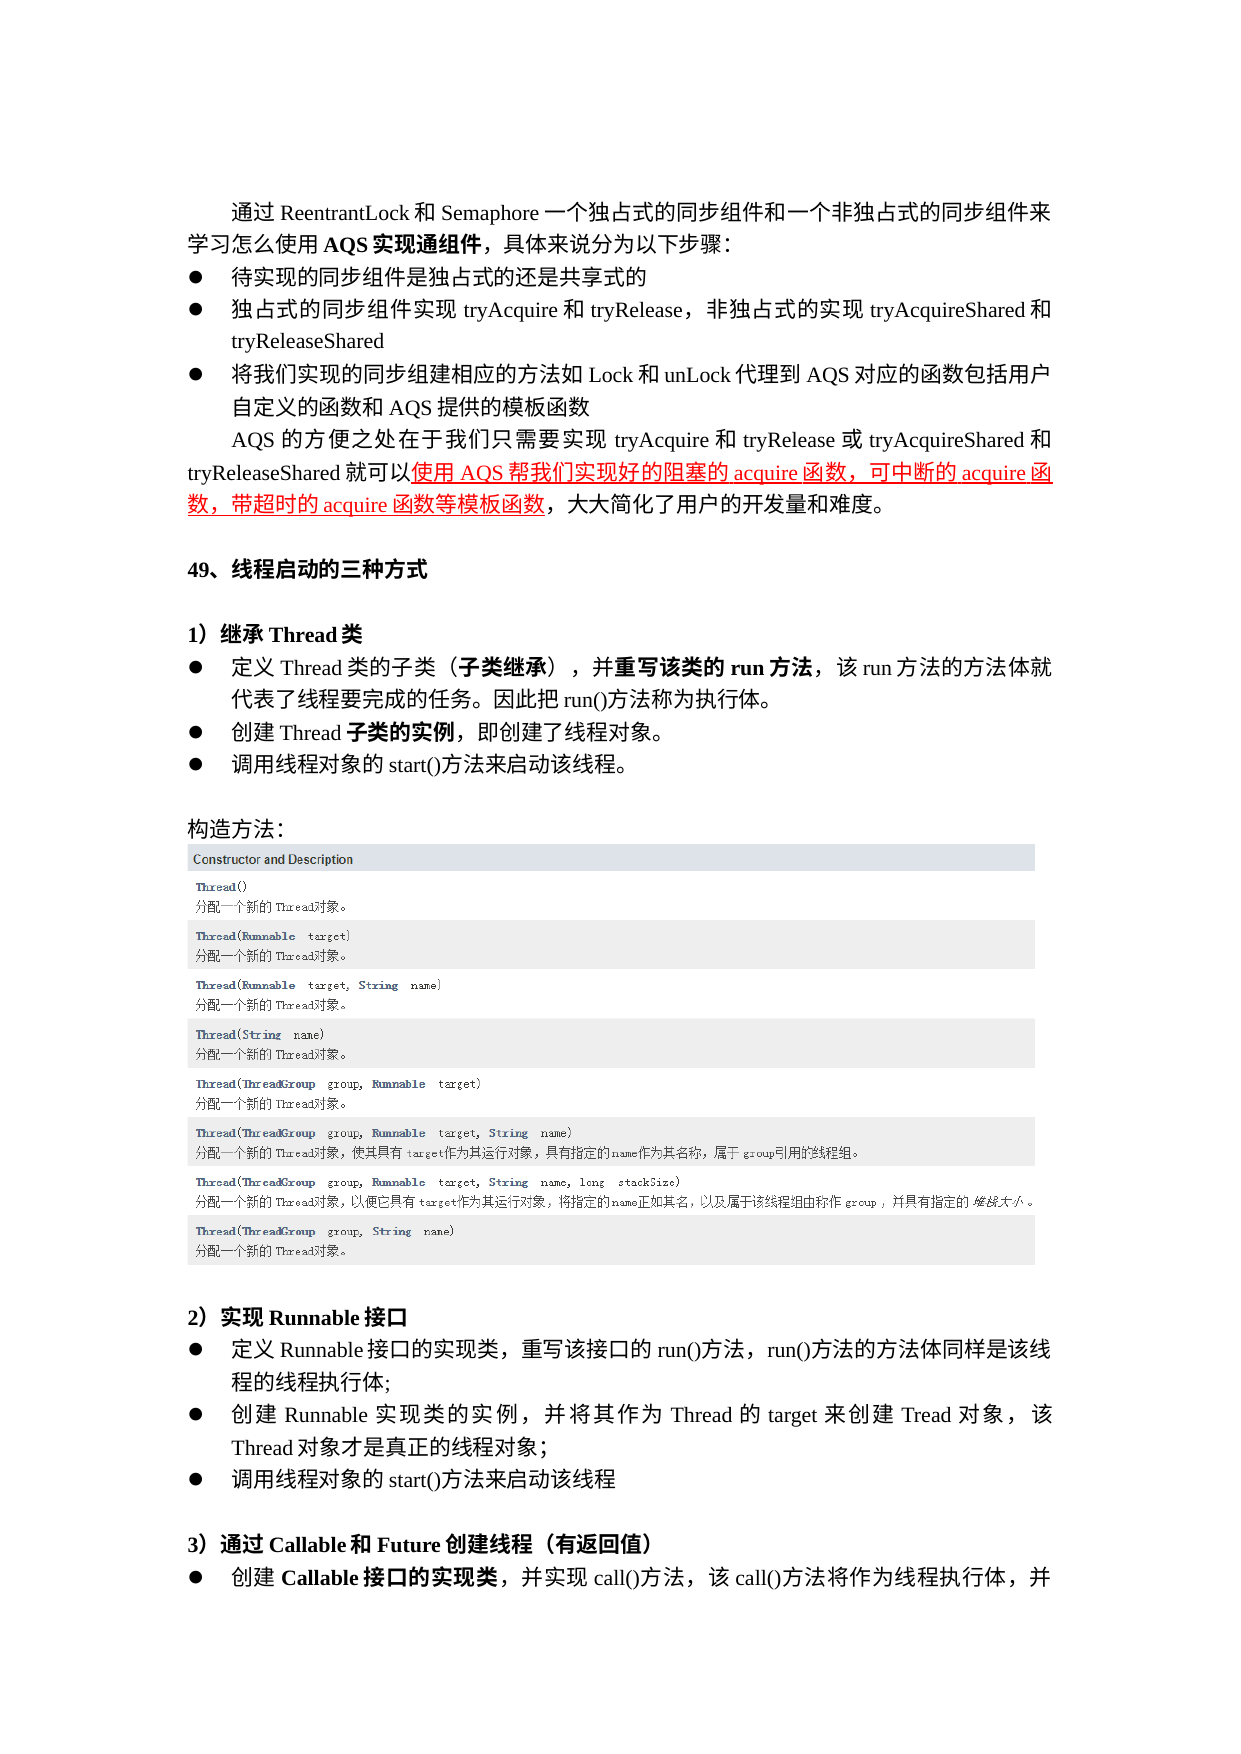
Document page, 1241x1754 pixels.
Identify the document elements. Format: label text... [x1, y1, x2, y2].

list 独占式的同步组件实现tryAcquire和tryRelease，非独占式的实现tryAcquireShared和tryReleaseShared [187, 292, 1053, 357]
list 创建Thread子类的实例，即创建了线程对象。 [187, 714, 1053, 747]
text 2）实现Runnable接口 [187, 1299, 1053, 1332]
list 将我们实现的同步组建相应的方法如Lock和unLock代理到AQS对应的函数包括用户自定义的函数和AQS提供的模板函数 [187, 357, 1053, 422]
text 通过ReentrantLock和Semaphore一个独占式的同步组件和一个非独占式的同步组件来学习怎么使用AQS实现通组件，具体来说分为以下步骤： [187, 194, 1053, 259]
text AQS的方便之处在于我们只需要实现tryAcquire和tryRelease或tryAcquireShared和tryReleaseShared就可以使用AQS帮我们实现好的阻塞的acquire函数，可中断的acquire函数，带超时的acquire函数等模板函数，大大简化了用户的开发量和难度。 [187, 422, 1053, 519]
list 定义Runnable接口的实现类，重写该接口的run()方法，run()方法的方法体同样是该线程的线程执行体; [187, 1332, 1053, 1397]
list 调用线程对象的start()方法来启动该线程。 [187, 747, 1053, 779]
text 3）通过Callable和Future创建线程（有返回值） [187, 1527, 1053, 1559]
text 构造方法： [187, 812, 1053, 844]
list 调用线程对象的start()方法来启动该线程 [187, 1462, 1053, 1494]
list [187, 1559, 1053, 1592]
list 定义Thread类的子类（子类继承），并重写该类的run方法，该run方法的方法体就代表了线程要完成的任务。因此把run()方法称为执行体。 [187, 649, 1053, 714]
list 待实现的同步组件是独占式的还是共享式的 [187, 259, 1053, 292]
text 1）继承Thread类 [187, 617, 1053, 649]
text 49、线程启动的三种方式 [187, 552, 1053, 584]
list 创建Runnable实现类的实例，并将其作为Thread的target来创建Tread对象，该Thread对象才是真正的线程对象； [187, 1397, 1053, 1462]
picture [187, 844, 1035, 1265]
